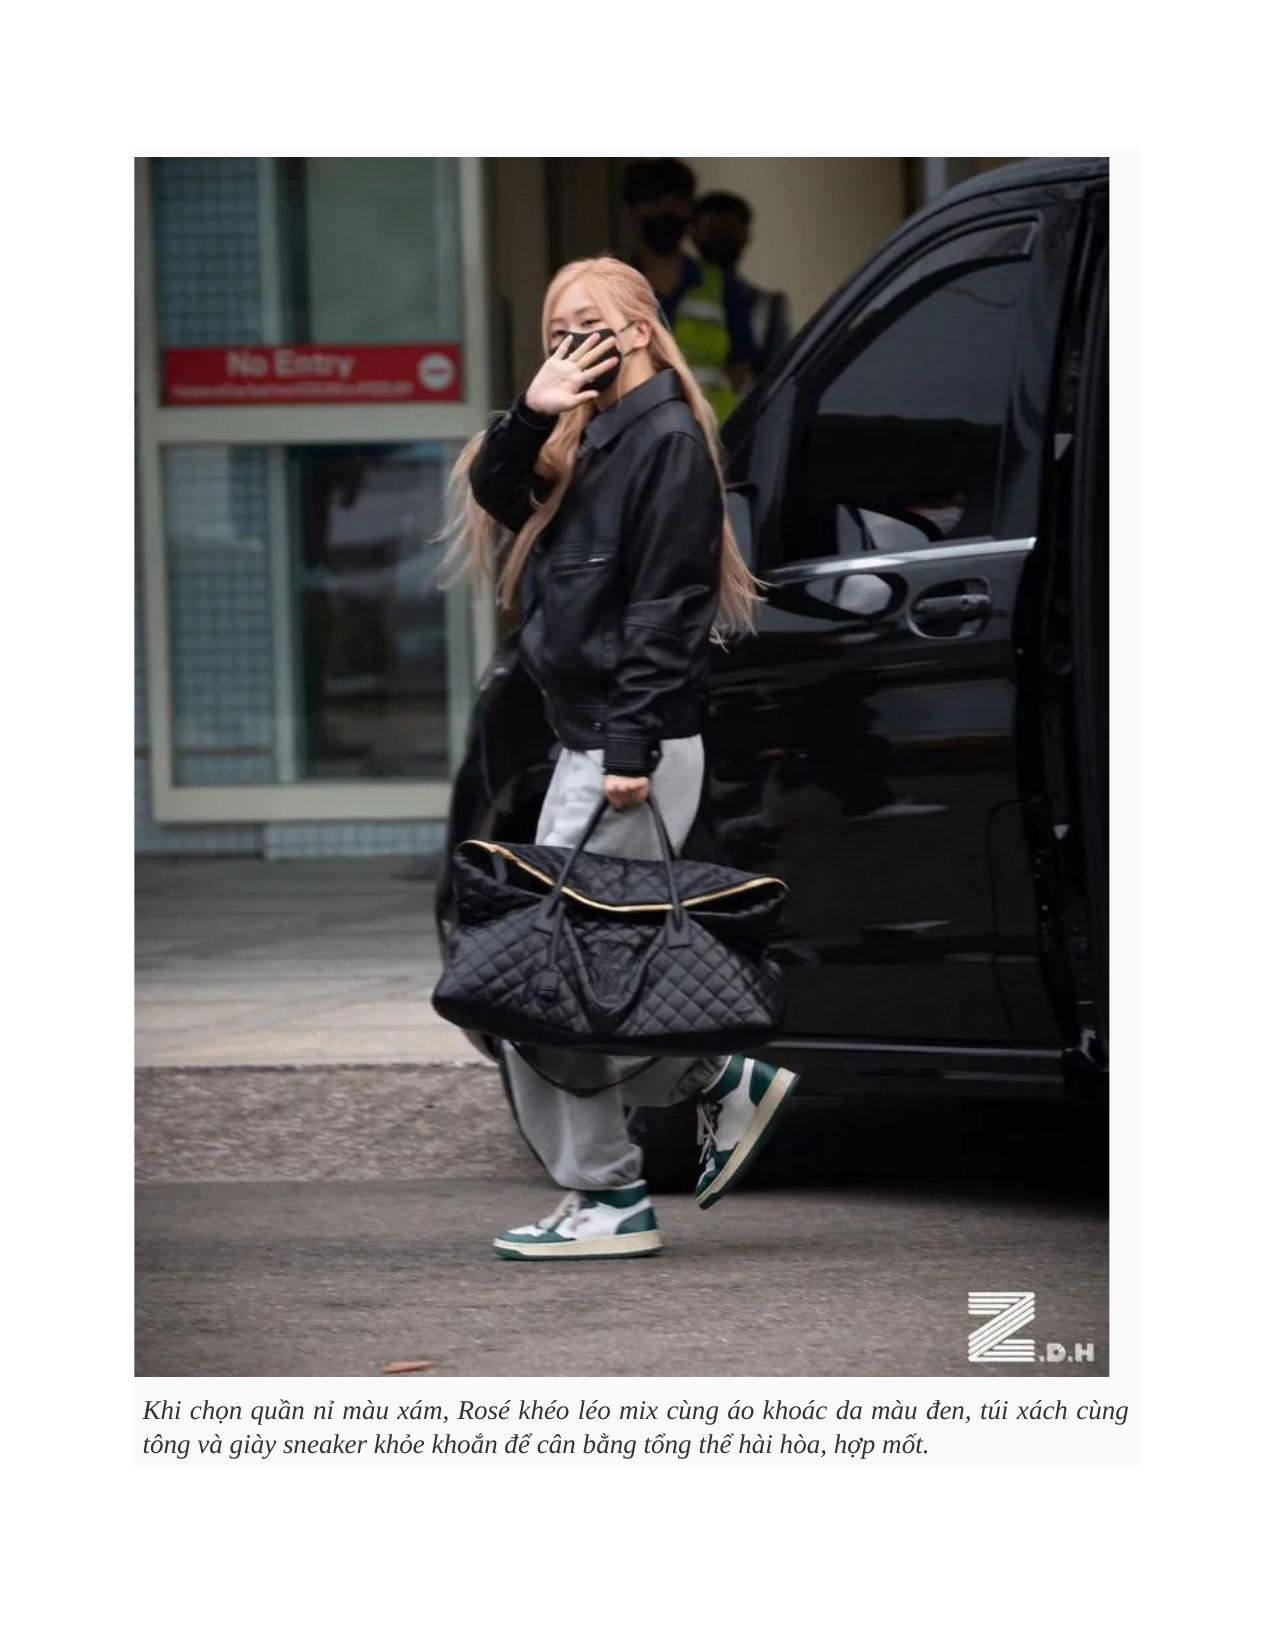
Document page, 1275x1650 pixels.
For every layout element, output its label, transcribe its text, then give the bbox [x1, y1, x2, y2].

table_cell Khi chọn quần nỉ màu xám, Rosé khéo léo mix cùng áo khoác da màu đen, túi xách cùng tông và giày sneaker khỏe khoắn để cân bằng tổng thể hài hòa, hợp mốt. [134, 1386, 1141, 1469]
picture [134, 157, 1110, 1377]
table_header [134, 150, 1141, 1386]
